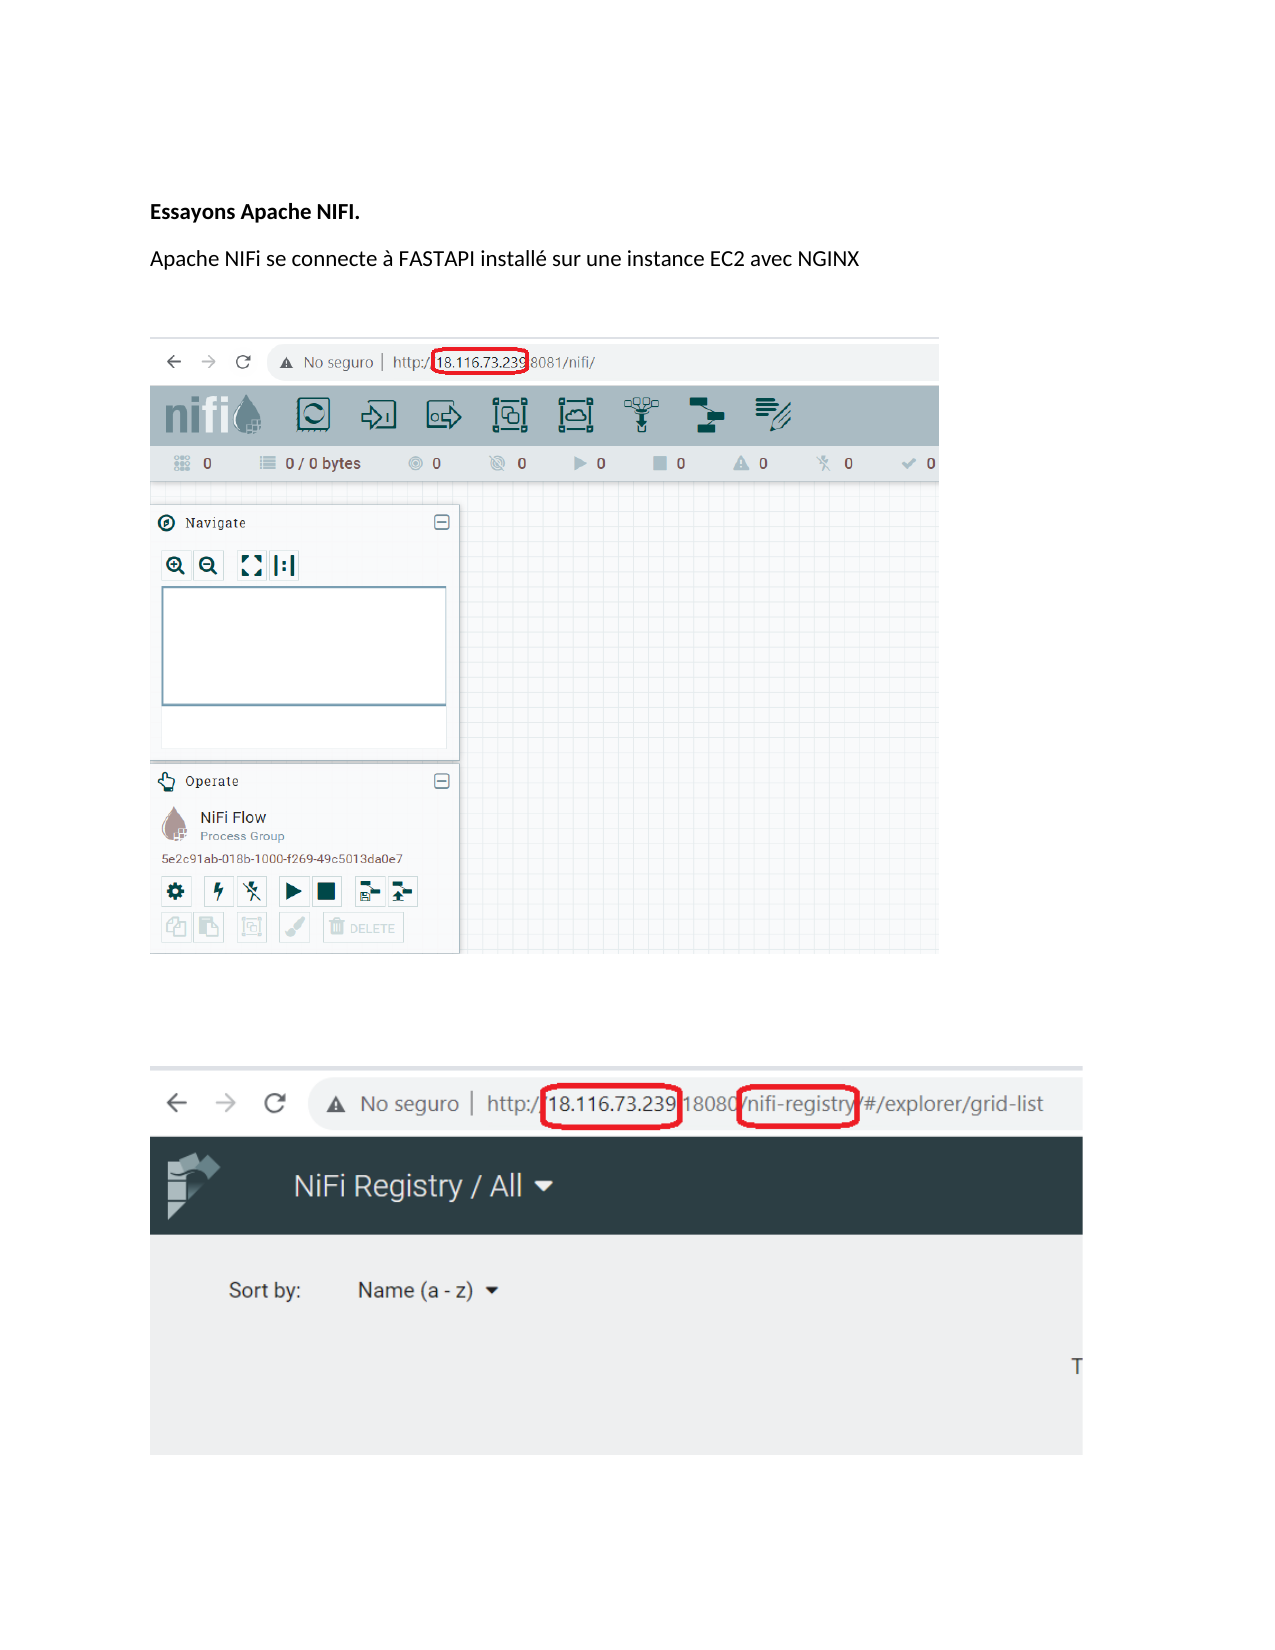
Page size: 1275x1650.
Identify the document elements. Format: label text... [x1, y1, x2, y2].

text Essayons Apache NIFI. [150, 197, 1125, 225]
text Apache NIFi se connecte à FASTAPI installé sur une instance EC2 avec NGINX [150, 244, 1125, 272]
picture [150, 337, 939, 954]
picture [150, 1066, 1083, 1455]
